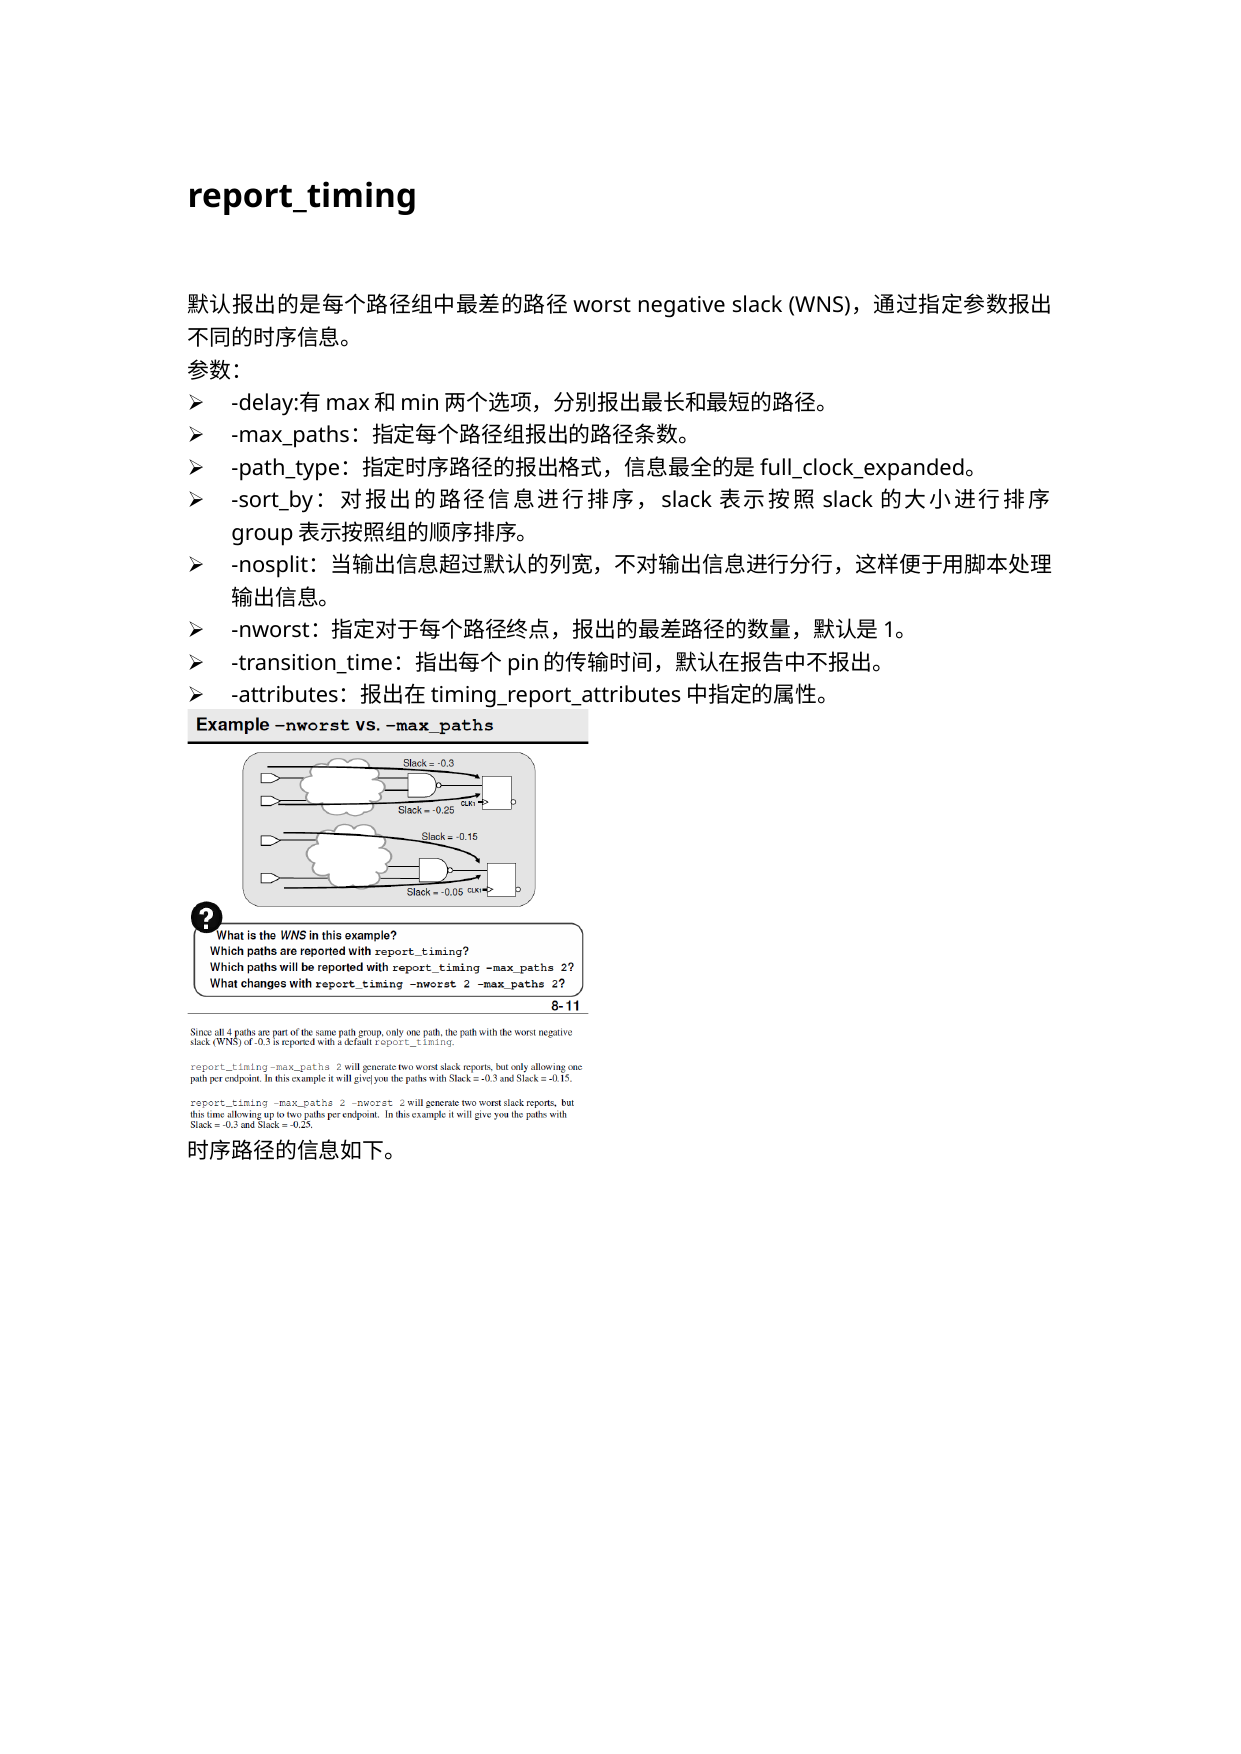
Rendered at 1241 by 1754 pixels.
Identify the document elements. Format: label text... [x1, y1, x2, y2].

list -transition_time：指出每个pin的传输时间，默认在报告中不报出。 [187, 645, 1053, 677]
text 参数： [187, 352, 1053, 385]
text 时序路径的信息如下。 [187, 1132, 1053, 1165]
list -path_type：指定时序路径的报出格式，信息最全的是full_clock_expanded。 [187, 450, 1053, 482]
text 默认报出的是每个路径组中最差的路径worst negative slack (WNS)，通过指定参数报出不同的时序信息。 [187, 287, 1053, 352]
subtitle report_timing [187, 162, 1053, 227]
list -nworst：指定对于每个路径终点，报出的最差路径的数量，默认是1。 [187, 612, 1053, 645]
list -nosplit：当输出信息超过默认的列宽，不对输出信息进行分行，这样便于用脚本处理输出信息。 [187, 547, 1053, 612]
list -max_paths：指定每个路径组报出的路径条数。 [187, 417, 1053, 450]
list -sort_by：对报出的路径信息进行排序，slack表示按照slack的大小进行排序，group表示按照组的顺序排序。 [187, 482, 1053, 547]
picture [187, 709, 589, 1131]
list -delay:有max和min两个选项，分别报出最长和最短的路径。 [187, 385, 1053, 417]
list -attributes：报出在timing_report_attributes中指定的属性。 [187, 677, 1053, 710]
